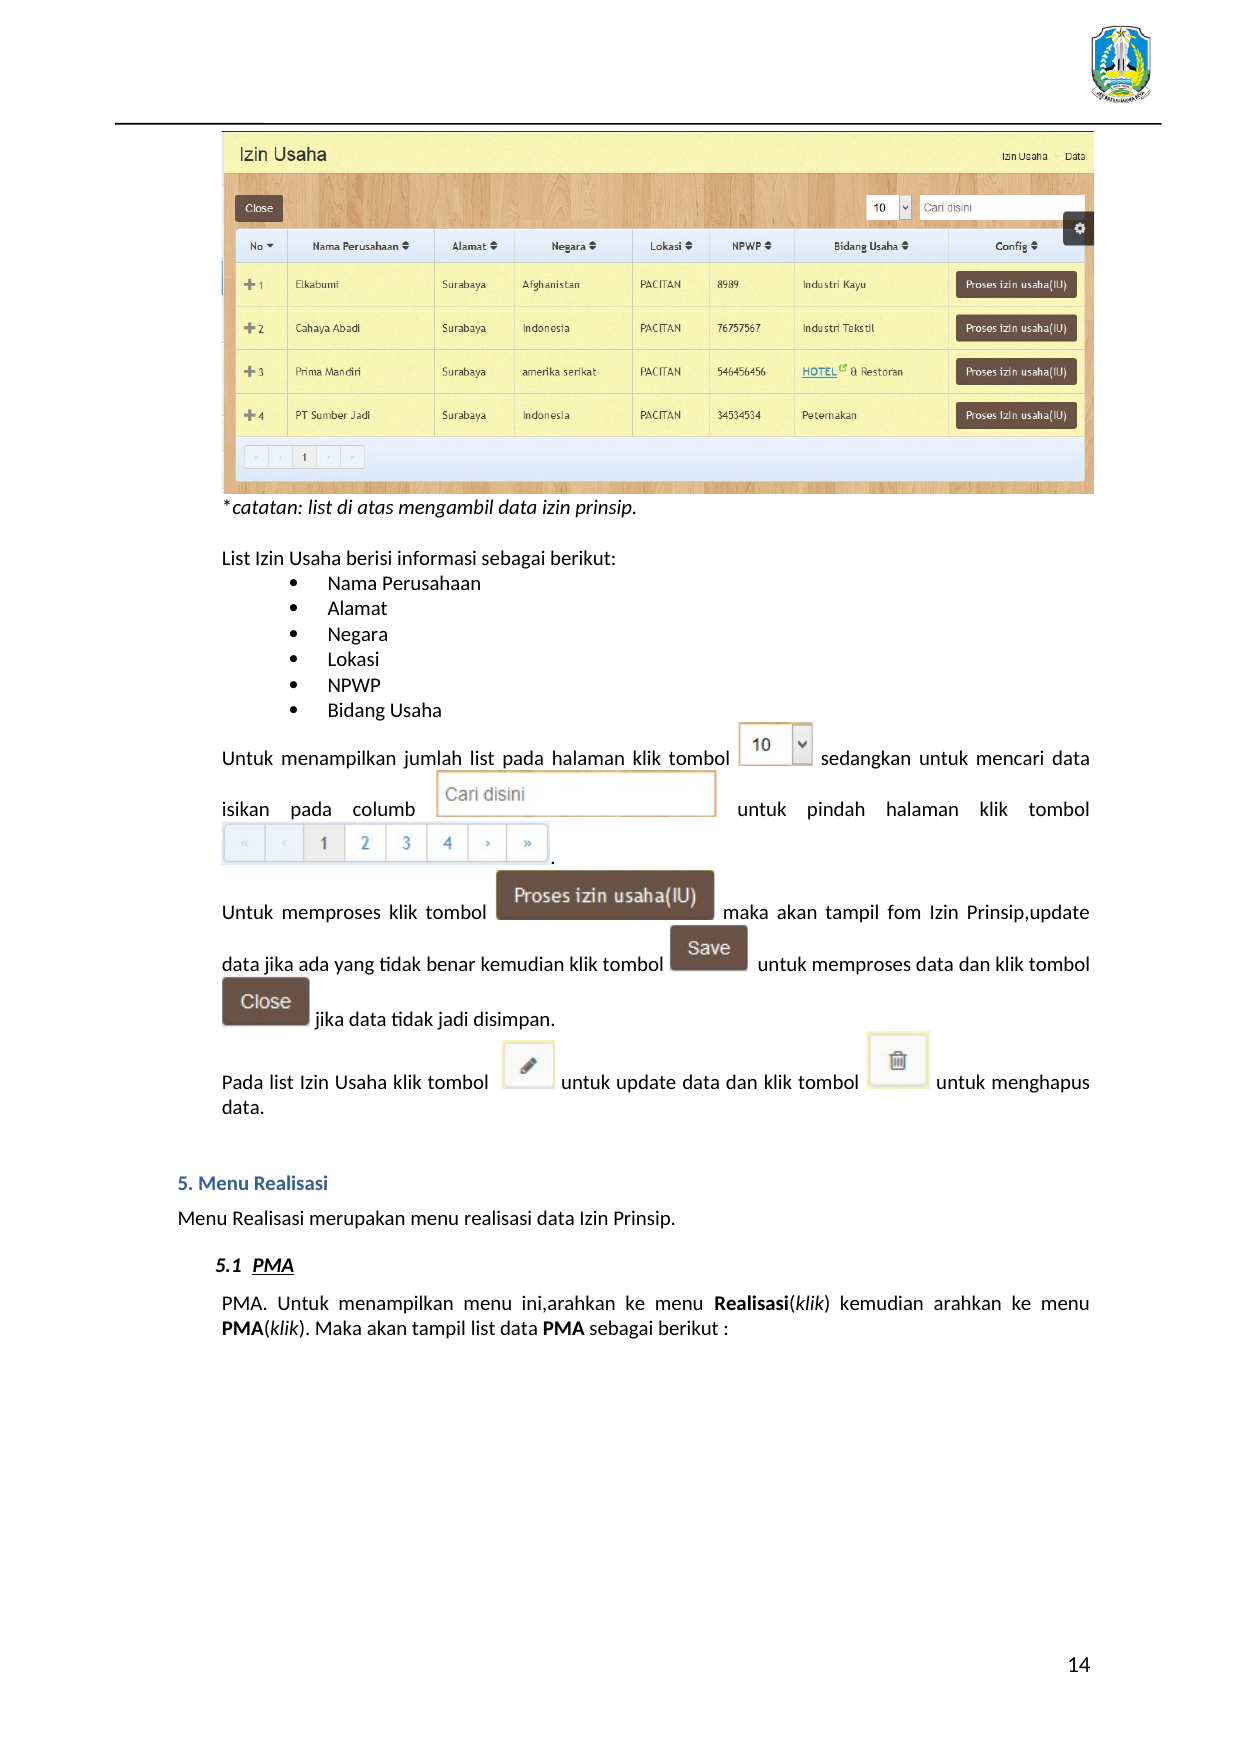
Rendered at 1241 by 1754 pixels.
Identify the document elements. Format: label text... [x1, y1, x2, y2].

picture [495, 870, 715, 920]
list Alamat [290, 596, 1090, 621]
text *catatan: list di atas mengambil data izin prinsip. [222, 494, 1090, 519]
text Pada list Izin Usaha klik tombol untuk update data dan klik tombol untuk menghapus data. [222, 1032, 1090, 1120]
picture [221, 821, 551, 865]
text List Izin Usaha berisi informasi sebagai berikut: [177, 545, 1090, 570]
picture [738, 722, 813, 766]
picture [221, 976, 311, 1027]
picture [436, 770, 717, 817]
picture [221, 131, 1095, 494]
list PMA [215, 1252, 1090, 1277]
list Nama Perusahaan [290, 570, 1090, 596]
list Lokasi [290, 646, 1090, 672]
text Menu Realisasi merupakan menu realisasi data Izin Prinsip. [177, 1206, 1090, 1231]
text Untuk menampilkan jumlah list pada halaman klik tombol sedangkan untuk mencari data isikan pada columb untuk pindah halaman klik tombol . [222, 723, 1090, 870]
text Untuk memproses klik tombol maka akan tampil fom Izin Prinsip,update data jika ada yang tidak benar kemudian klik tombol untuk memproses data dan klik tombol jika data tidak jadi disimpan. [222, 870, 1090, 1032]
text PMA. Untuk menampilkan menu ini,arahkan ke menu Realisasi(klik) kemudian arahkan ke menu PMA(klik). Maka akan tampil list data PMA sebagai berikut : [222, 1290, 1090, 1341]
list Negara [290, 621, 1090, 646]
picture [501, 1040, 556, 1089]
picture [1091, 25, 1151, 103]
picture [669, 924, 748, 972]
list NPWP [290, 672, 1090, 697]
subtitle 5. Menu Realisasi [177, 1170, 1090, 1196]
list Bidang Usaha [290, 697, 1090, 723]
picture [866, 1031, 931, 1089]
